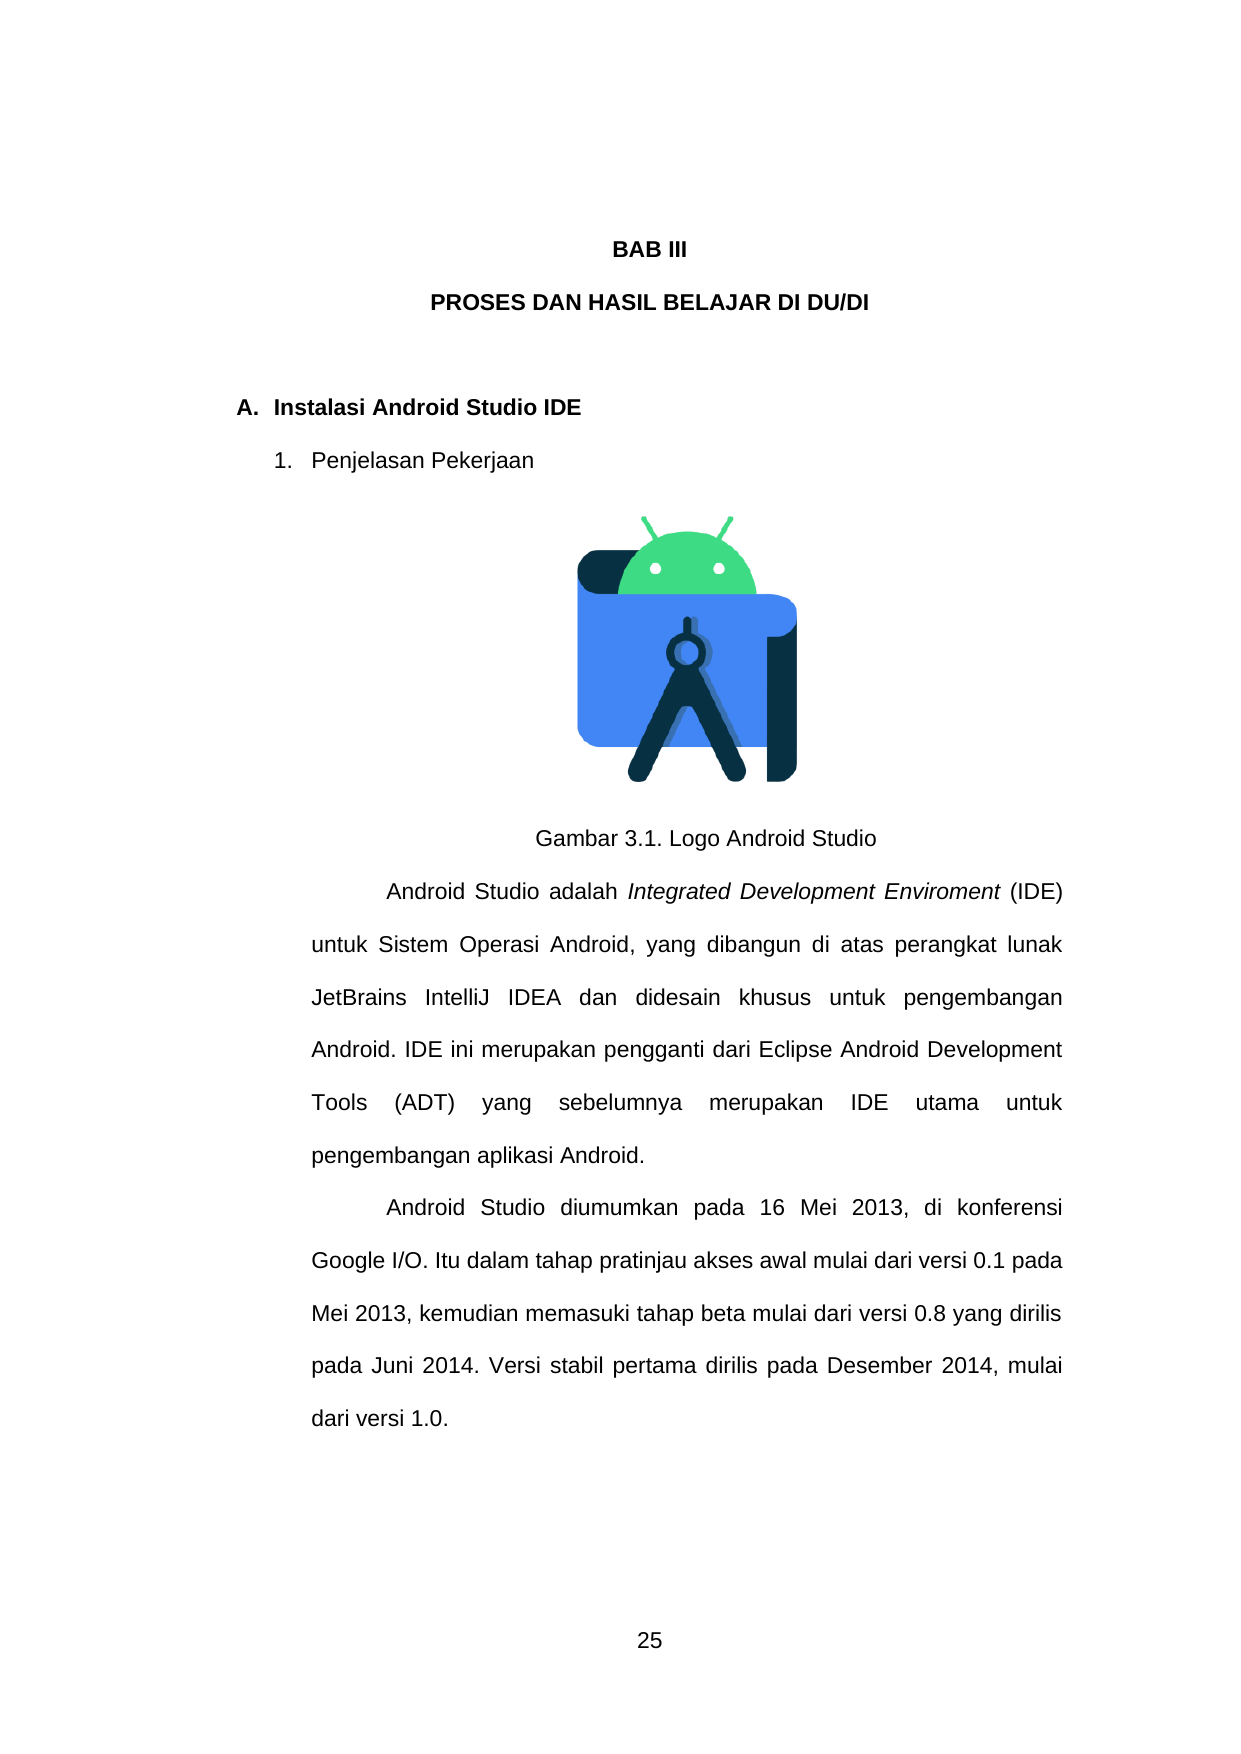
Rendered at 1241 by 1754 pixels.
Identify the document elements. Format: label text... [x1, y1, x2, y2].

text Gambar 3.1. Logo Android Studio [349, 825, 1063, 852]
text Android Studio adalah Integrated Development Enviroment (IDE) untuk Sistem Operasi Android, yang dibangun di atas perangkat lunak JetBrains IntelliJ IDEA dan didesain khusus untuk pengembangan Android. IDE ini merupakan pengganti dari Eclipse Android Development Tools (ADT) yang sebelumnya merupakan IDE utama untuk pengembangan aplikasi Android. [311, 878, 1063, 1168]
text Android Studio diumumkan pada 16 Mei 2013, di konferensi Google I/O. Itu dalam tahap pratinjau akses awal mulai dari versi 0.1 pada Mei 2013, kemudian memasuki tahap beta mulai dari versi 0.8 yang dirilis pada Juni 2014. Versi stabil pertama dirilis pada Desember 2014, mulai dari versi 1.0. [311, 1194, 1063, 1431]
picture [537, 499, 837, 799]
title BAB III PROSES DAN HASIL BELAJAR DI DU/DI [236, 236, 1063, 315]
title Penjelasan Pekerjaan [274, 447, 1063, 473]
title Instalasi Android Studio IDE [236, 394, 1063, 421]
